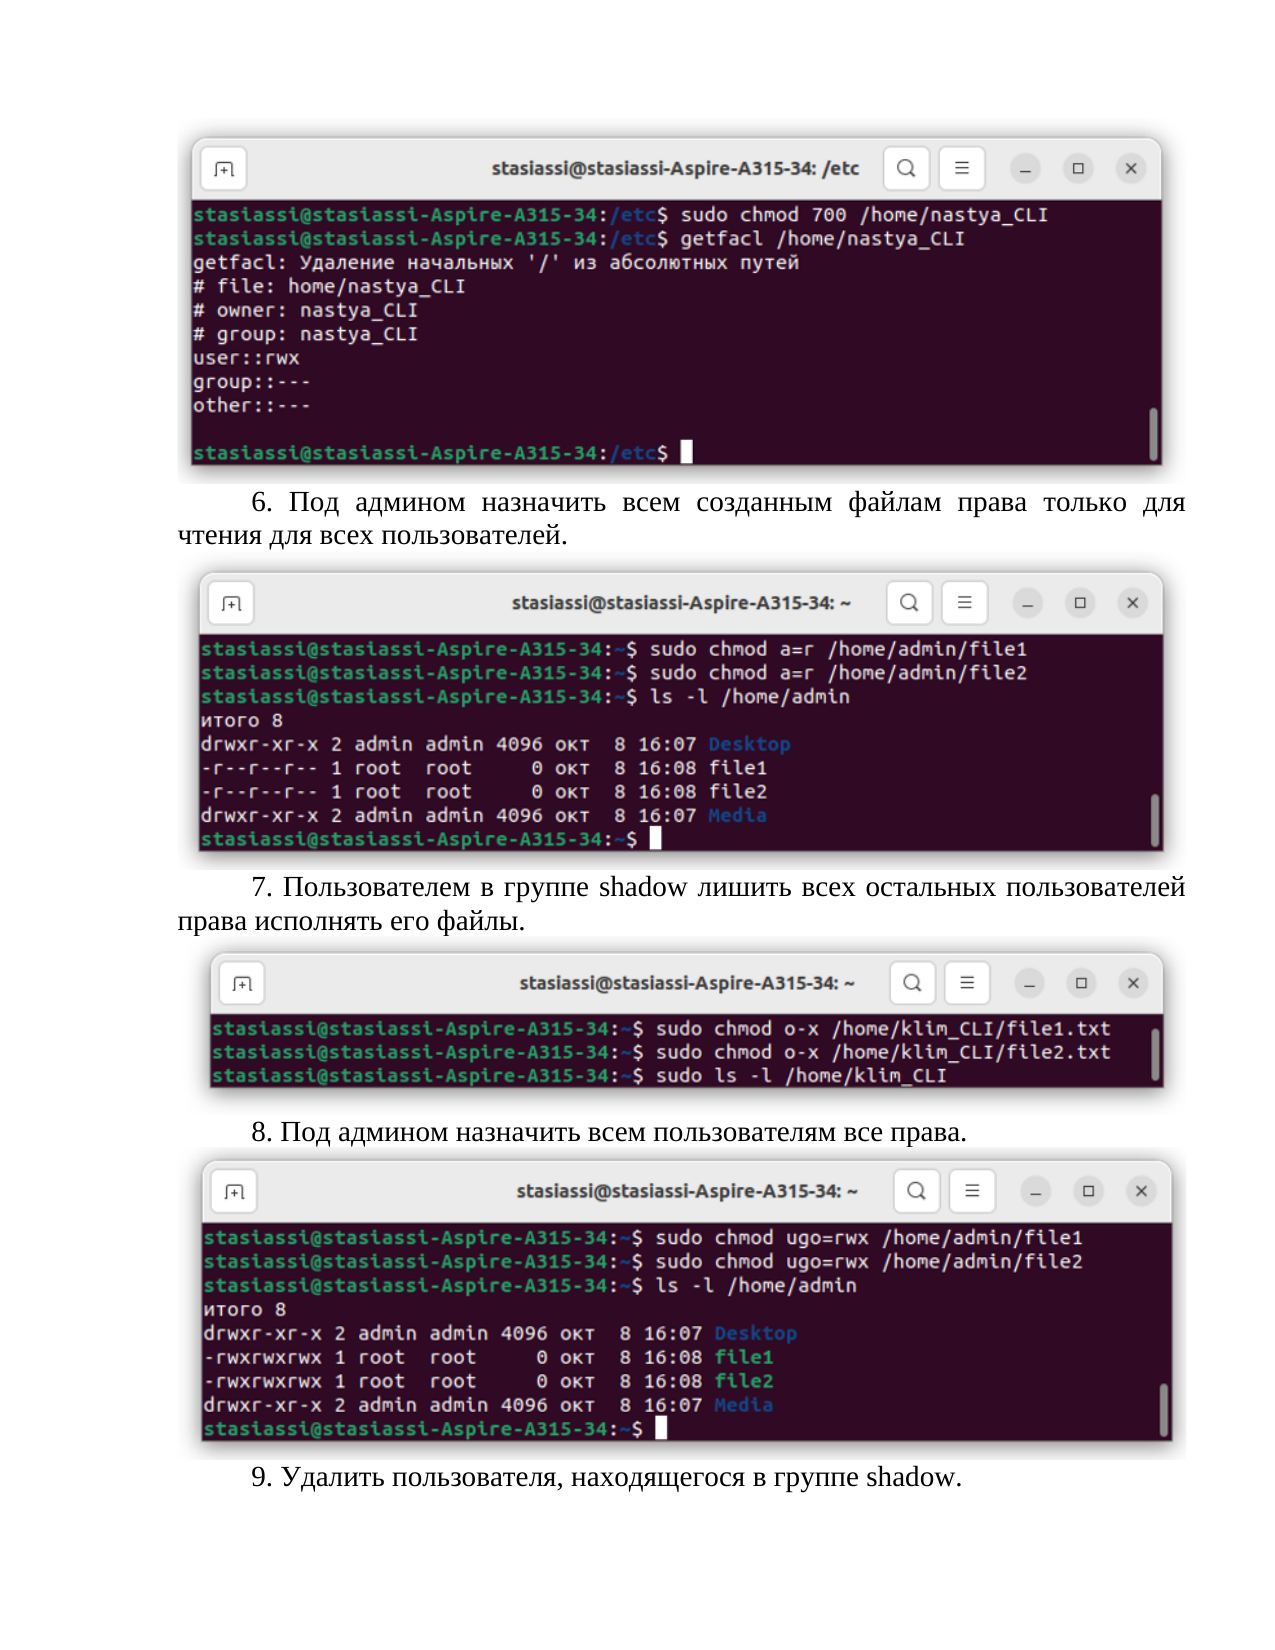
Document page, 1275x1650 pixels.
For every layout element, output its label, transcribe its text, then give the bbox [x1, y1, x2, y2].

text 9. Удалить пользователя, находящегося в группе shadow. [177, 1460, 1186, 1493]
picture [177, 936, 1187, 1115]
text 8. Под админом назначить всем пользователям все права. [177, 1115, 1186, 1147]
picture [177, 118, 1187, 484]
picture [177, 1147, 1187, 1460]
text 7. Пользователем в группе shadow лишить всех остальных пользователей права исполнять его файлы. [177, 870, 1186, 936]
text 6. Под админом назначить всем созданным файлам права только для чтения для всех пользователей. [177, 484, 1186, 551]
picture [177, 551, 1187, 870]
